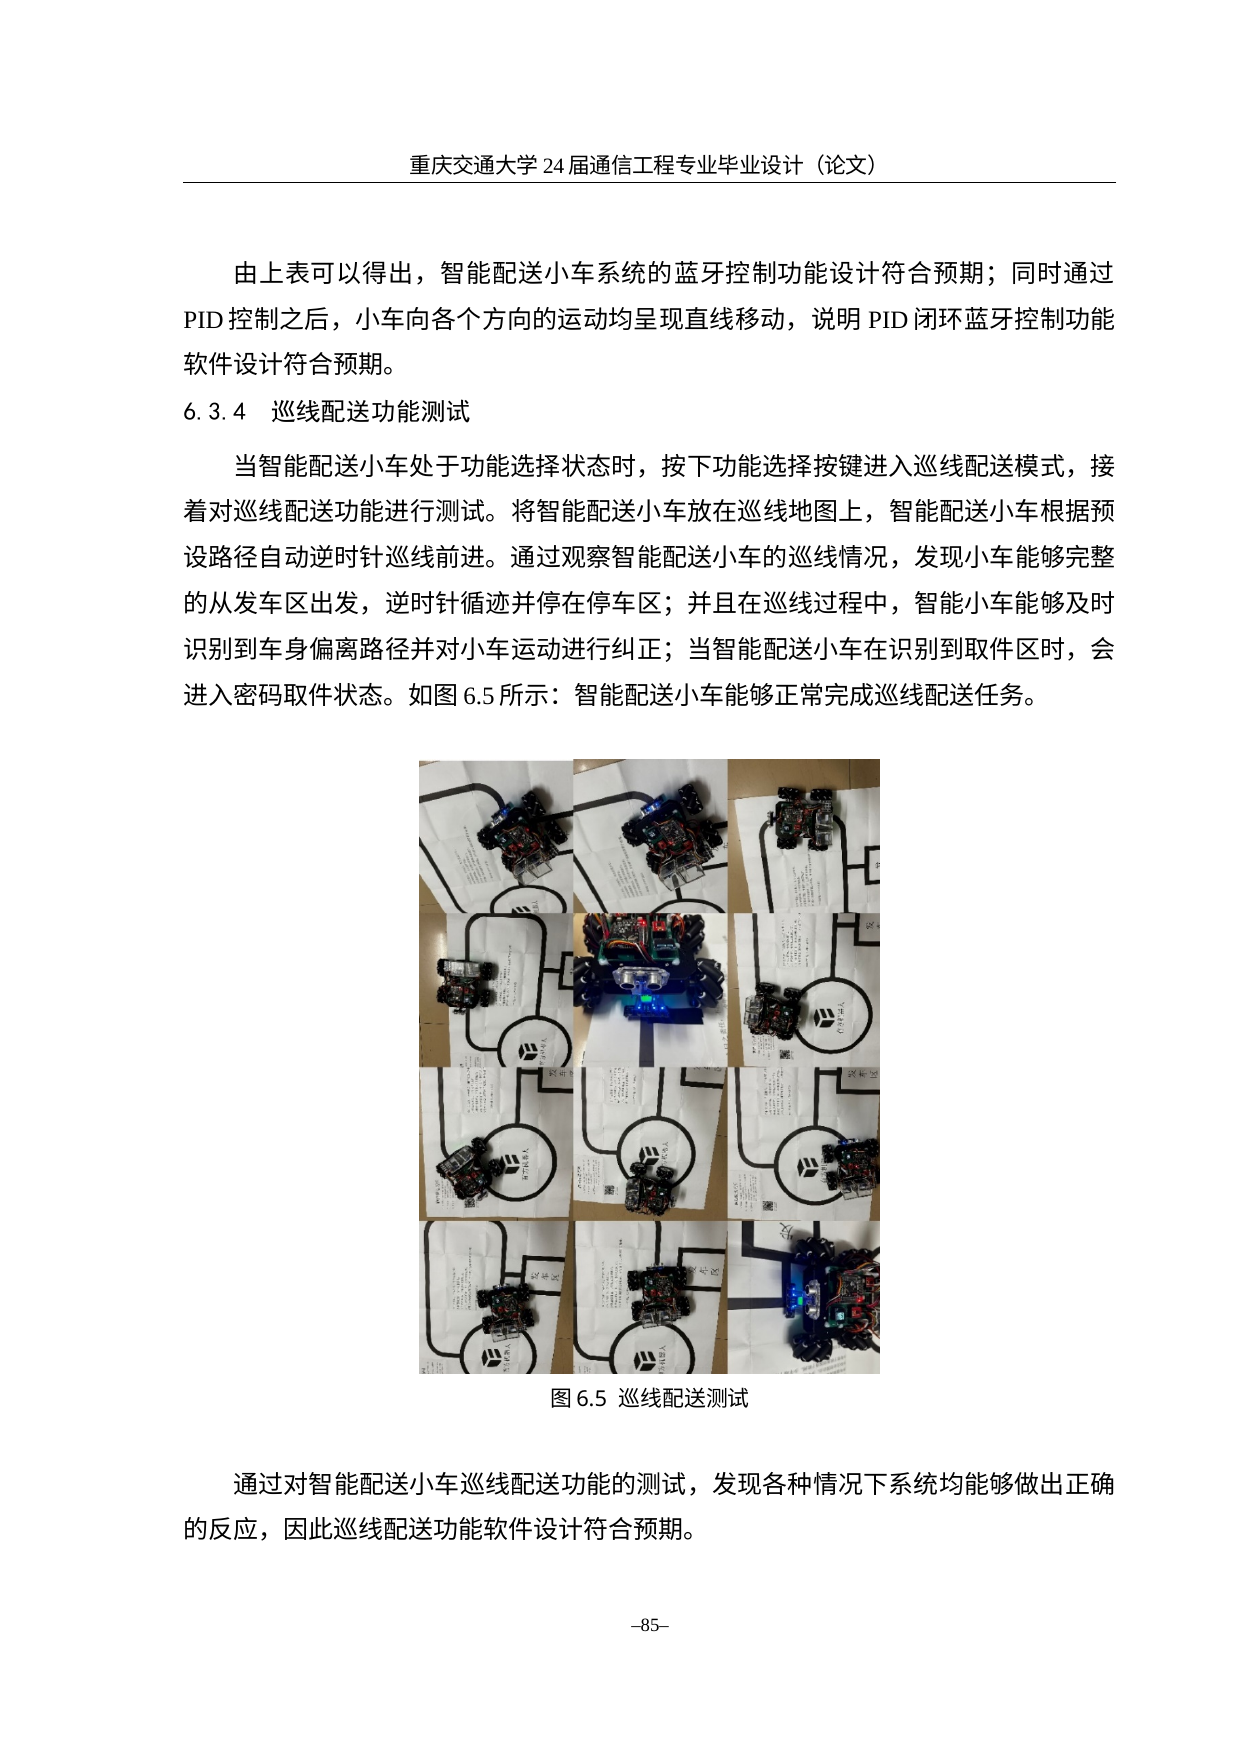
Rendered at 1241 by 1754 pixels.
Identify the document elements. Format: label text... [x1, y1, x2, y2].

subtitle 6.3.4 巡线配送功能测试 [183, 396, 1116, 424]
picture [419, 759, 880, 1374]
text 由上表可以得出，智能配送小车系统的蓝牙控制功能设计符合预期；同时通过PID控制之后，小车向各个方向的运动均呈现直线移动，说明PID闭环蓝牙控制功能软件设计符合预期。 [183, 246, 1116, 383]
text 图6.5 巡线配送测试 [183, 1381, 1116, 1412]
text 通过对智能配送小车巡线配送功能的测试，发现各种情况下系统均能够做出正确的反应，因此巡线配送功能软件设计符合预期。 [183, 1456, 1116, 1548]
text 当智能配送小车处于功能选择状态时，按下功能选择按键进入巡线配送模式，接着对巡线配送功能进行测试。将智能配送小车放在巡线地图上，智能配送小车根据预设路径自动逆时针巡线前进。通过观察智能配送小车的巡线情况，发现小车能够完整的从发车区出发，逆时针循迹并停在停车区；并且在巡线过程中，智能小车能够及时识别到车身偏离路径并对小车运动进行纠正；当智能配送小车在识别到取件区时，会进入密码取件状态。如图6.5所示：智能配送小车能够正常完成巡线配送任务。 [183, 438, 1116, 713]
